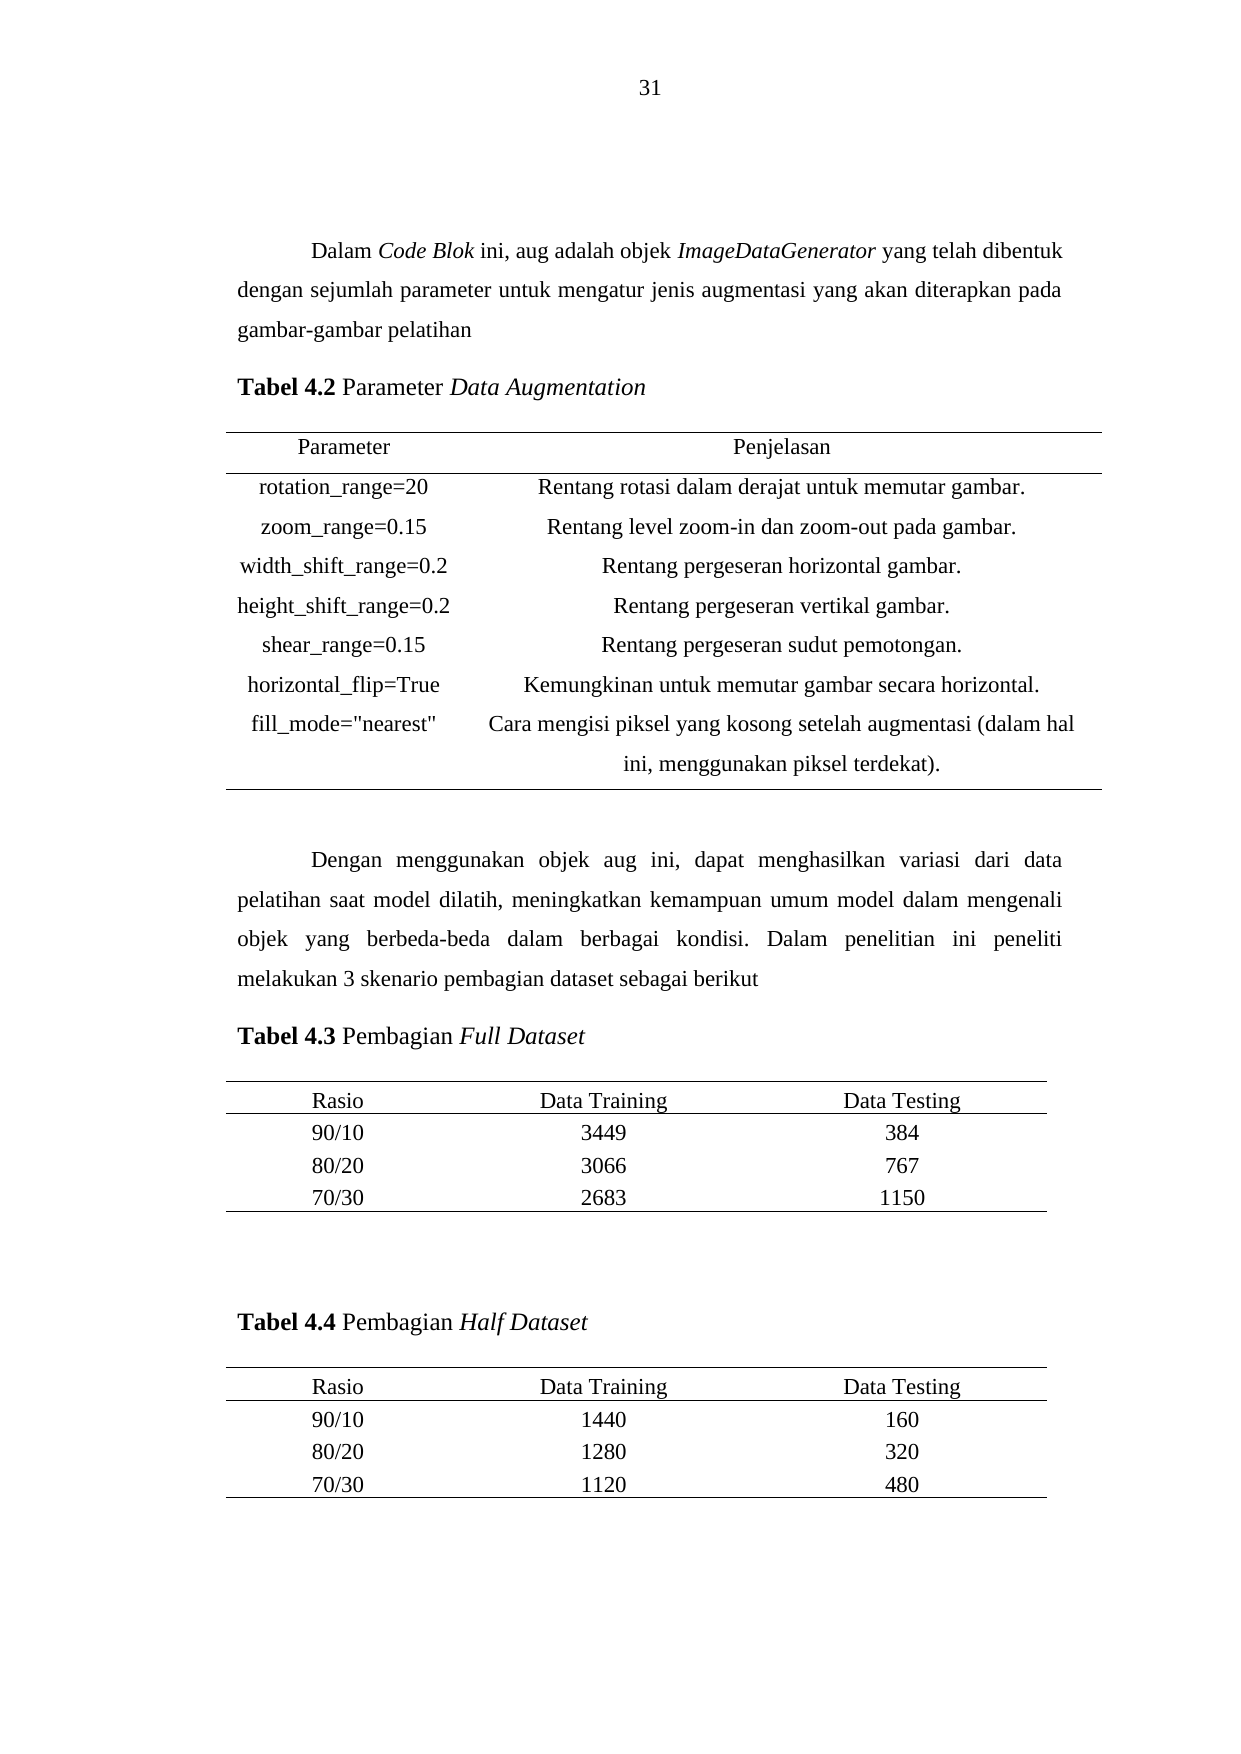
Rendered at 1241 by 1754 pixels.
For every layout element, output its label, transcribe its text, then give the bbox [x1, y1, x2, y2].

table_cell 80/20 [226, 1432, 449, 1464]
table_cell 90/10 [226, 1401, 449, 1432]
table_cell 80/20 [226, 1146, 449, 1178]
table_cell 384 [757, 1114, 1047, 1146]
table_header Data Testing [757, 1368, 1047, 1399]
table_cell zoom_range=0.15 [226, 513, 462, 552]
table_cell 320 [757, 1432, 1047, 1464]
table_cell Rentang pergeseran vertikal gambar. [462, 592, 1102, 631]
text Tabel 4.4 Pembagian Half Dataset [237, 1307, 1063, 1336]
table_header Rasio [226, 1368, 449, 1399]
table_header Data Testing [757, 1082, 1047, 1113]
table_header Data Training [450, 1082, 757, 1113]
text Tabel 4.3 Pembagian Full Dataset [237, 1021, 1063, 1050]
table_cell Rentang level zoom-in dan zoom-out pada gambar. [462, 513, 1102, 552]
text Dalam Code Blok ini, aug adalah objek ImageDataGenerator yang telah dibentuk dengan sejumlah parameter untuk mengatur jenis augmentasi yang akan diterapkan pada gambar-gambar pelatihan [237, 237, 1063, 342]
table_cell rotation_range=20 [226, 474, 462, 513]
text Tabel 4.2 Parameter Data Augmentation [237, 372, 1063, 401]
table_cell Kemungkinan untuk memutar gambar secara horizontal. [462, 671, 1102, 710]
table_cell 70/30 [226, 1178, 449, 1211]
table_cell 90/10 [226, 1114, 449, 1146]
table_cell height_shift_range=0.2 [226, 592, 462, 631]
table_header Rasio [226, 1082, 449, 1113]
table_cell 1150 [757, 1178, 1047, 1211]
table_cell 2683 [450, 1178, 757, 1211]
table_cell 3066 [450, 1146, 757, 1178]
table_cell width_shift_range=0.2 [226, 553, 462, 592]
table_cell Cara mengisi piksel yang kosong setelah augmentasi (dalam hal ini, menggunakan piksel terdekat). [462, 710, 1102, 789]
table_cell 1440 [450, 1401, 757, 1432]
table_cell Rentang pergeseran horizontal gambar. [462, 553, 1102, 592]
table_cell shear_range=0.15 [226, 631, 462, 671]
table_cell fill_mode="nearest" [226, 710, 462, 789]
table_header Data Training [450, 1368, 757, 1399]
table_cell 1120 [450, 1465, 757, 1497]
table_cell Rentang pergeseran sudut pemotongan. [462, 631, 1102, 671]
table_cell 480 [757, 1465, 1047, 1497]
table_cell Rentang rotasi dalam derajat untuk memutar gambar. [462, 474, 1102, 513]
table_cell horizontal_flip=True [226, 671, 462, 710]
table_cell 70/30 [226, 1465, 449, 1497]
table_header Parameter [226, 433, 462, 472]
table_header Penjelasan [462, 433, 1102, 472]
table_cell 3449 [450, 1114, 757, 1146]
text Dengan menggunakan objek aug ini, dapat menghasilkan variasi dari data pelatihan saat model dilatih, meningkatkan kemampuan umum model dalam mengenali objek yang berbeda-beda dalam berbagai kondisi. Dalam penelitian ini peneliti melakukan 3 skenario pembagian dataset sebagai berikut [237, 846, 1063, 991]
table_cell 160 [757, 1401, 1047, 1432]
table_cell 1280 [450, 1432, 757, 1464]
table_cell 767 [757, 1146, 1047, 1178]
